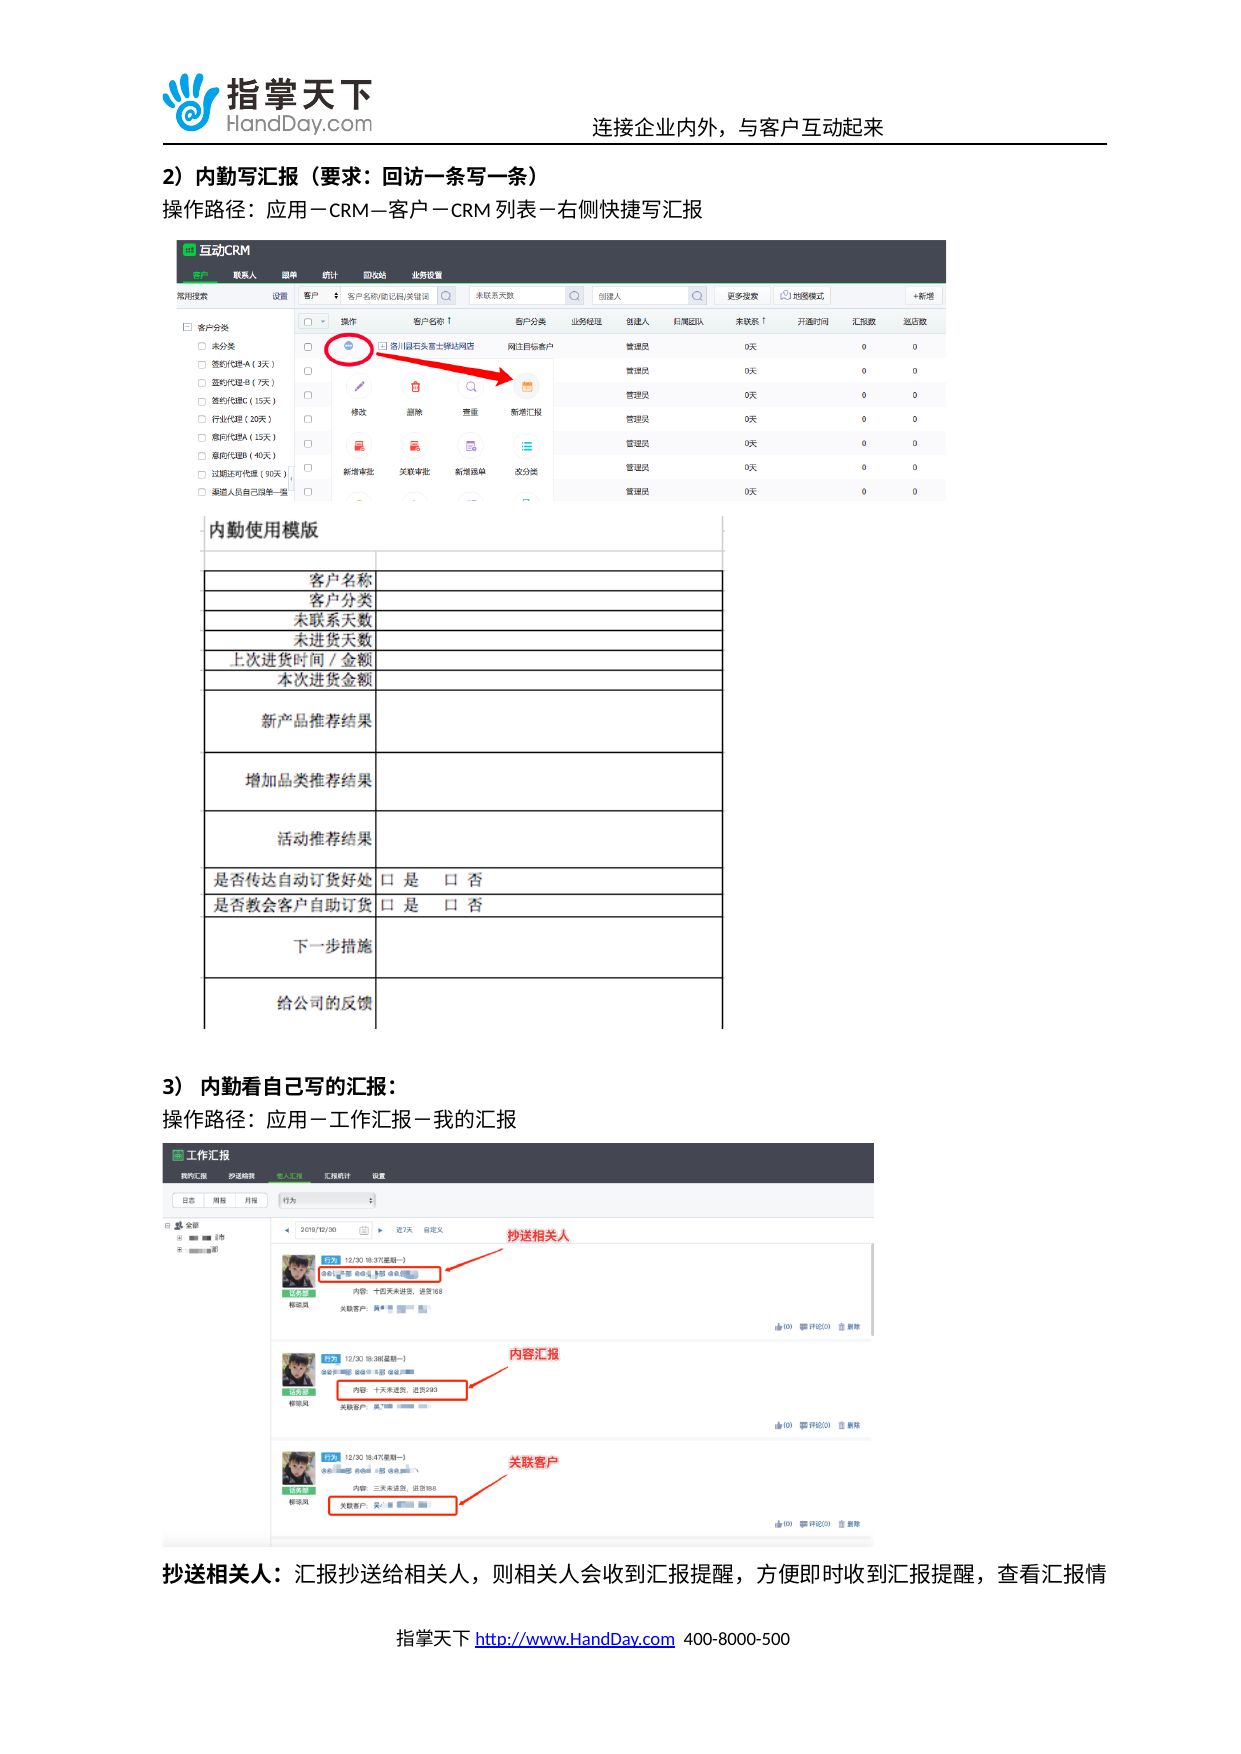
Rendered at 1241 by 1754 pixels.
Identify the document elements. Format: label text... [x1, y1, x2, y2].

text 2）内勤写汇报（要求：回访一条写一条） [162, 159, 1107, 192]
picture [176, 240, 947, 501]
text 操作路径：应用－工作汇报－我的汇报 [162, 1102, 1107, 1134]
text 操作路径：应用－CRM—客户－CRM列表－右侧快捷写汇报 [162, 192, 1107, 224]
picture [200, 516, 725, 1029]
picture [162, 73, 372, 135]
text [162, 1557, 1107, 1589]
picture [162, 1143, 874, 1547]
list 内勤看自己写的汇报： [162, 1069, 1107, 1102]
